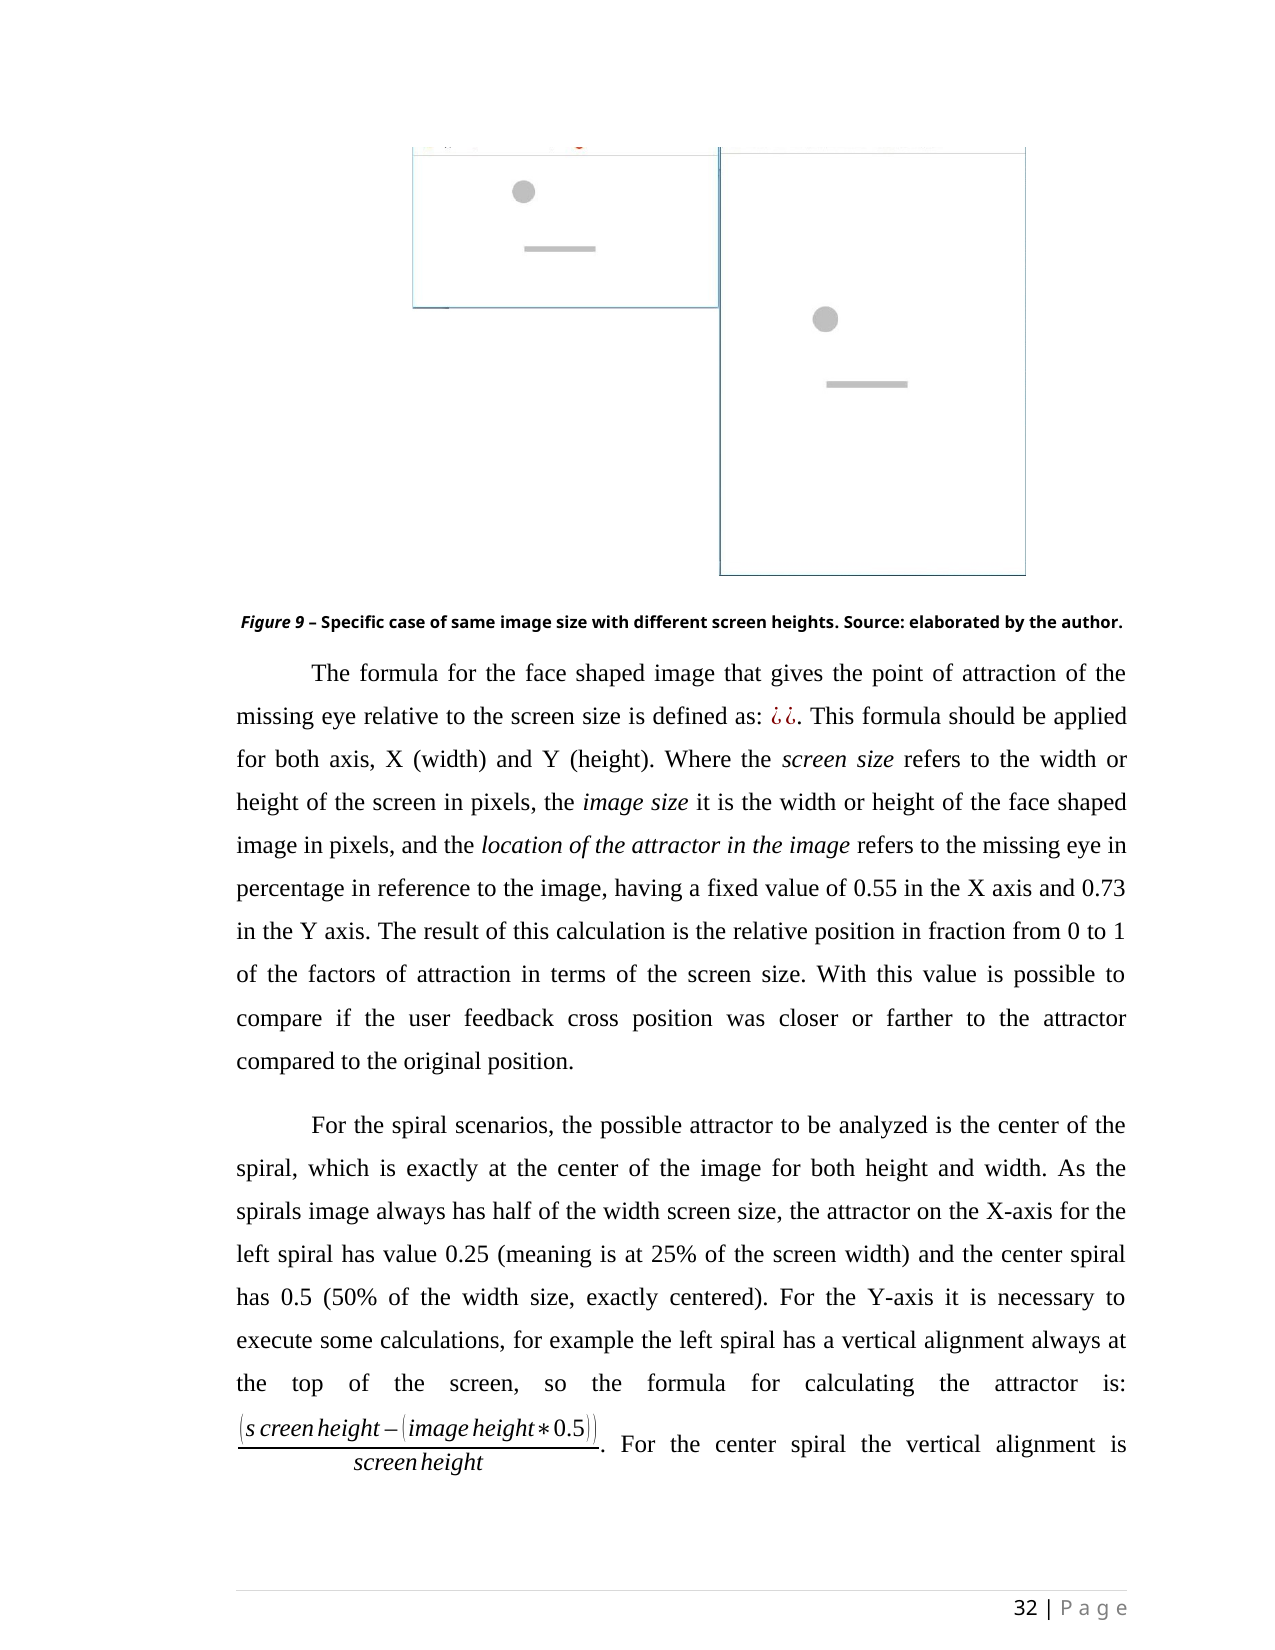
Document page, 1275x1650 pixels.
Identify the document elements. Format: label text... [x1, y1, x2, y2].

text The formula for the face shaped image that gives the point of attraction of the missing eye relative to the screen size is defined as: . This formula should be applied for both axis, X (width) and Y (height). Where the screen size refers to the width or height of the screen in pixels, the image size it is the width or height of the face shaped image in pixels, and the location of the attractor in the image refers to the missing eye in percentage in reference to the image, having a fixed value of 0.55 in the X axis and 0.73 in the Y axis. The result of this calculation is the relative position in fraction from 0 to 1 of the factors of attraction in terms of the screen size. With this value is possible to compare if the user feedback cross position was closer or farther to the attractor compared to the original position. [236, 658, 1127, 1074]
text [236, 1110, 1127, 1477]
picture [412, 147, 1026, 576]
text Figure 9 – Specific case of same image size with different screen heights. Source: elaborated by the author. [236, 611, 1127, 633]
